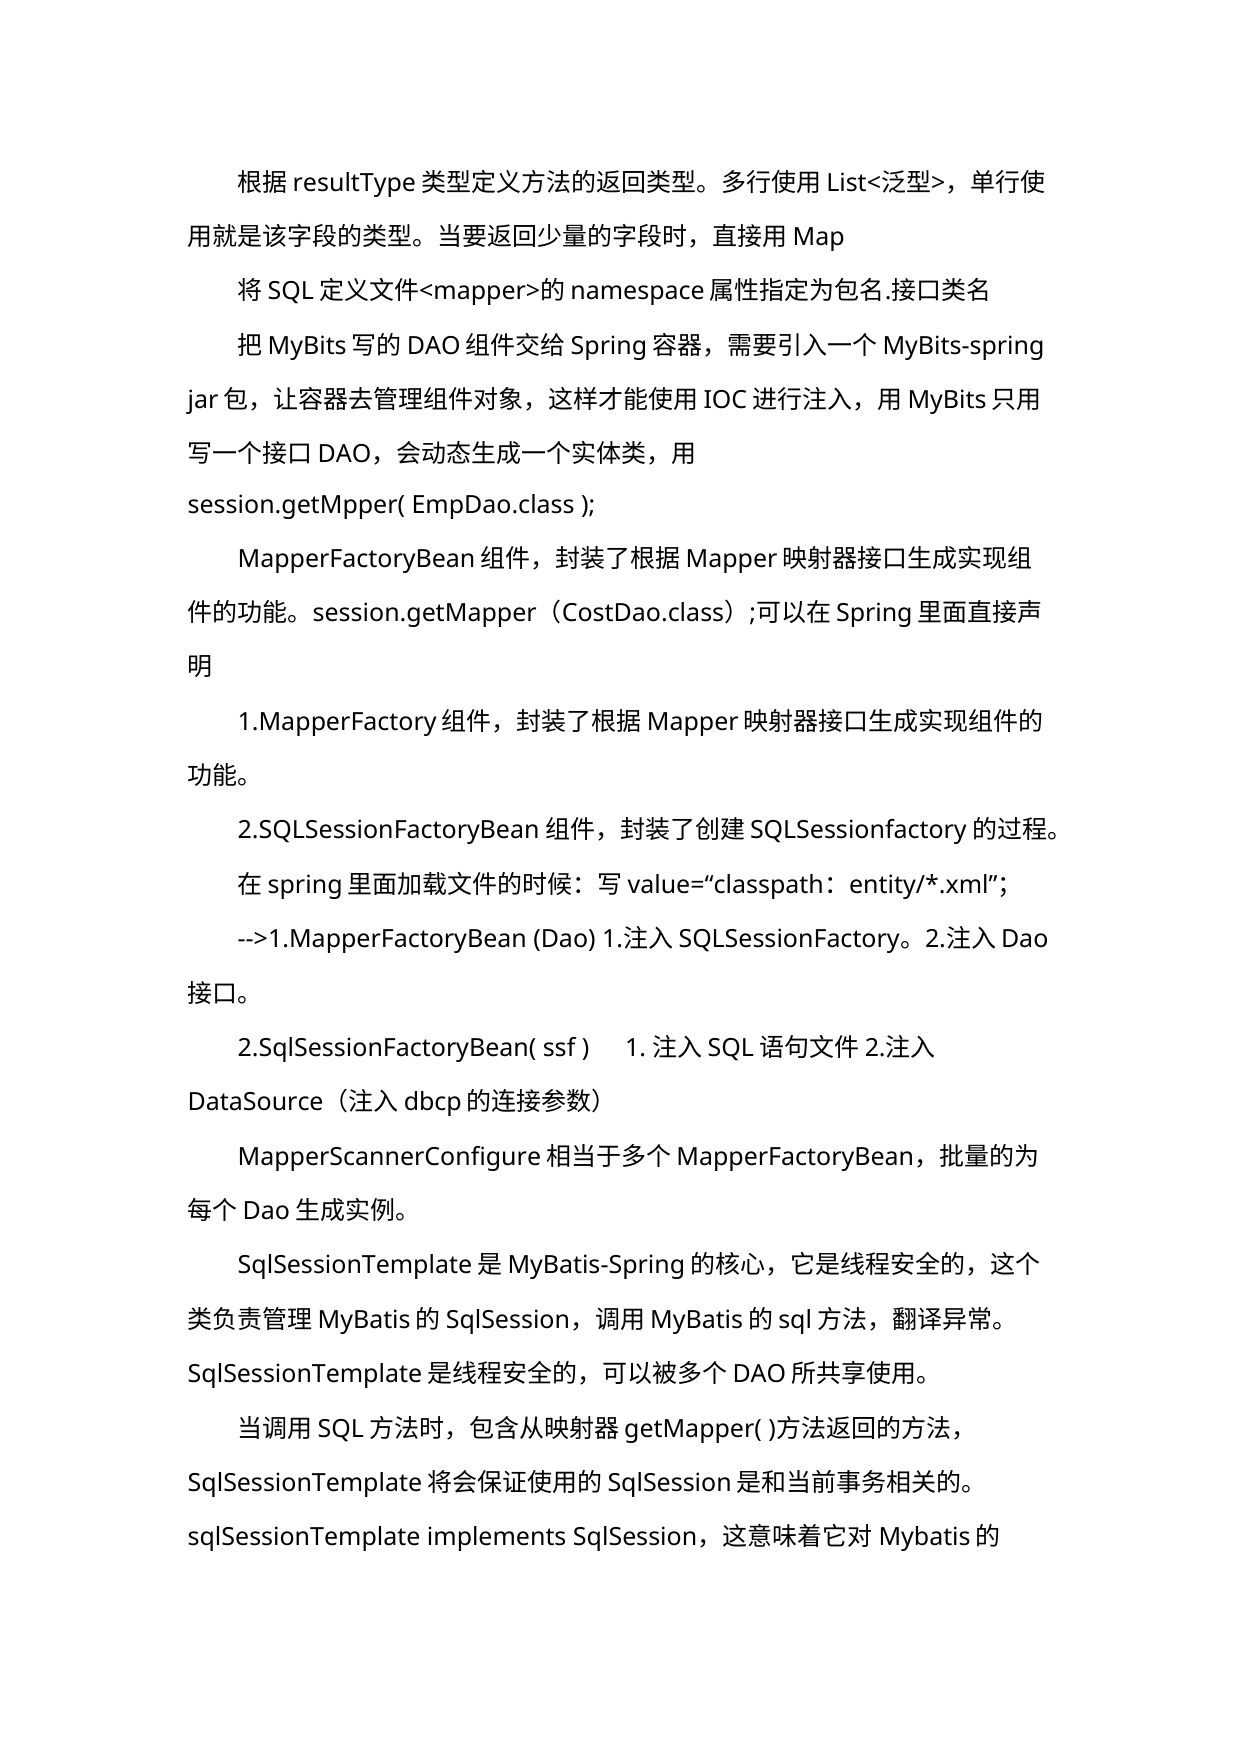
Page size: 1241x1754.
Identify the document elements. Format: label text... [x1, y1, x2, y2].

text 把MyBits写的DAO组件交给Spring容器，需要引入一个MyBits-spring jar包，让容器去管理组件对象，这样才能使用IOC进行注入，用MyBits只用写一个接口DAO，会动态生成一个实体类，用session.getMpper( EmpDao.class ); [187, 325, 1053, 521]
text SqlSessionTemplate是MyBatis-Spring的核心，它是线程安全的，这个类负责管理MyBatis的SqlSession，调用MyBatis的sql方法，翻译异常。SqlSessionTemplate是线程安全的，可以被多个DAO所共享使用。 [187, 1245, 1053, 1390]
text -->1.MapperFactoryBean (Dao) 1.注入SQLSessionFactory。2.注入Dao接口。 [187, 919, 1053, 1009]
text MapperFactoryBean组件，封装了根据Mapper映射器接口生成实现组件的功能。session.getMapper（CostDao.class）;可以在Spring里面直接声明 [187, 538, 1053, 683]
text 2.SQLSessionFactoryBean组件，封装了创建SQLSessionfactory的过程。 [187, 810, 1053, 846]
text MapperScannerConfigure相当于多个MapperFactoryBean，批量的为每个Dao生成实例。 [187, 1136, 1053, 1227]
text 将SQL定义文件<mapper>的namespace属性指定为包名.接口类名 [187, 271, 1053, 307]
text 根据resultType类型定义方法的返回类型。多行使用List<泛型>，单行使用就是该字段的类型。当要返回少量的字段时，直接用Map [187, 162, 1053, 253]
text 1.MapperFactory组件，封装了根据Mapper映射器接口生成实现组件的功能。 [187, 701, 1053, 792]
text 2.SqlSessionFactoryBean( ssf ) 1. 注入SQL语句文件 2.注入DataSource（注入dbcp的连接参数） [187, 1027, 1053, 1118]
text 在spring里面加载文件的时候：写value=“classpath：entity/*.xml”； [187, 864, 1053, 901]
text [187, 1408, 1053, 1553]
